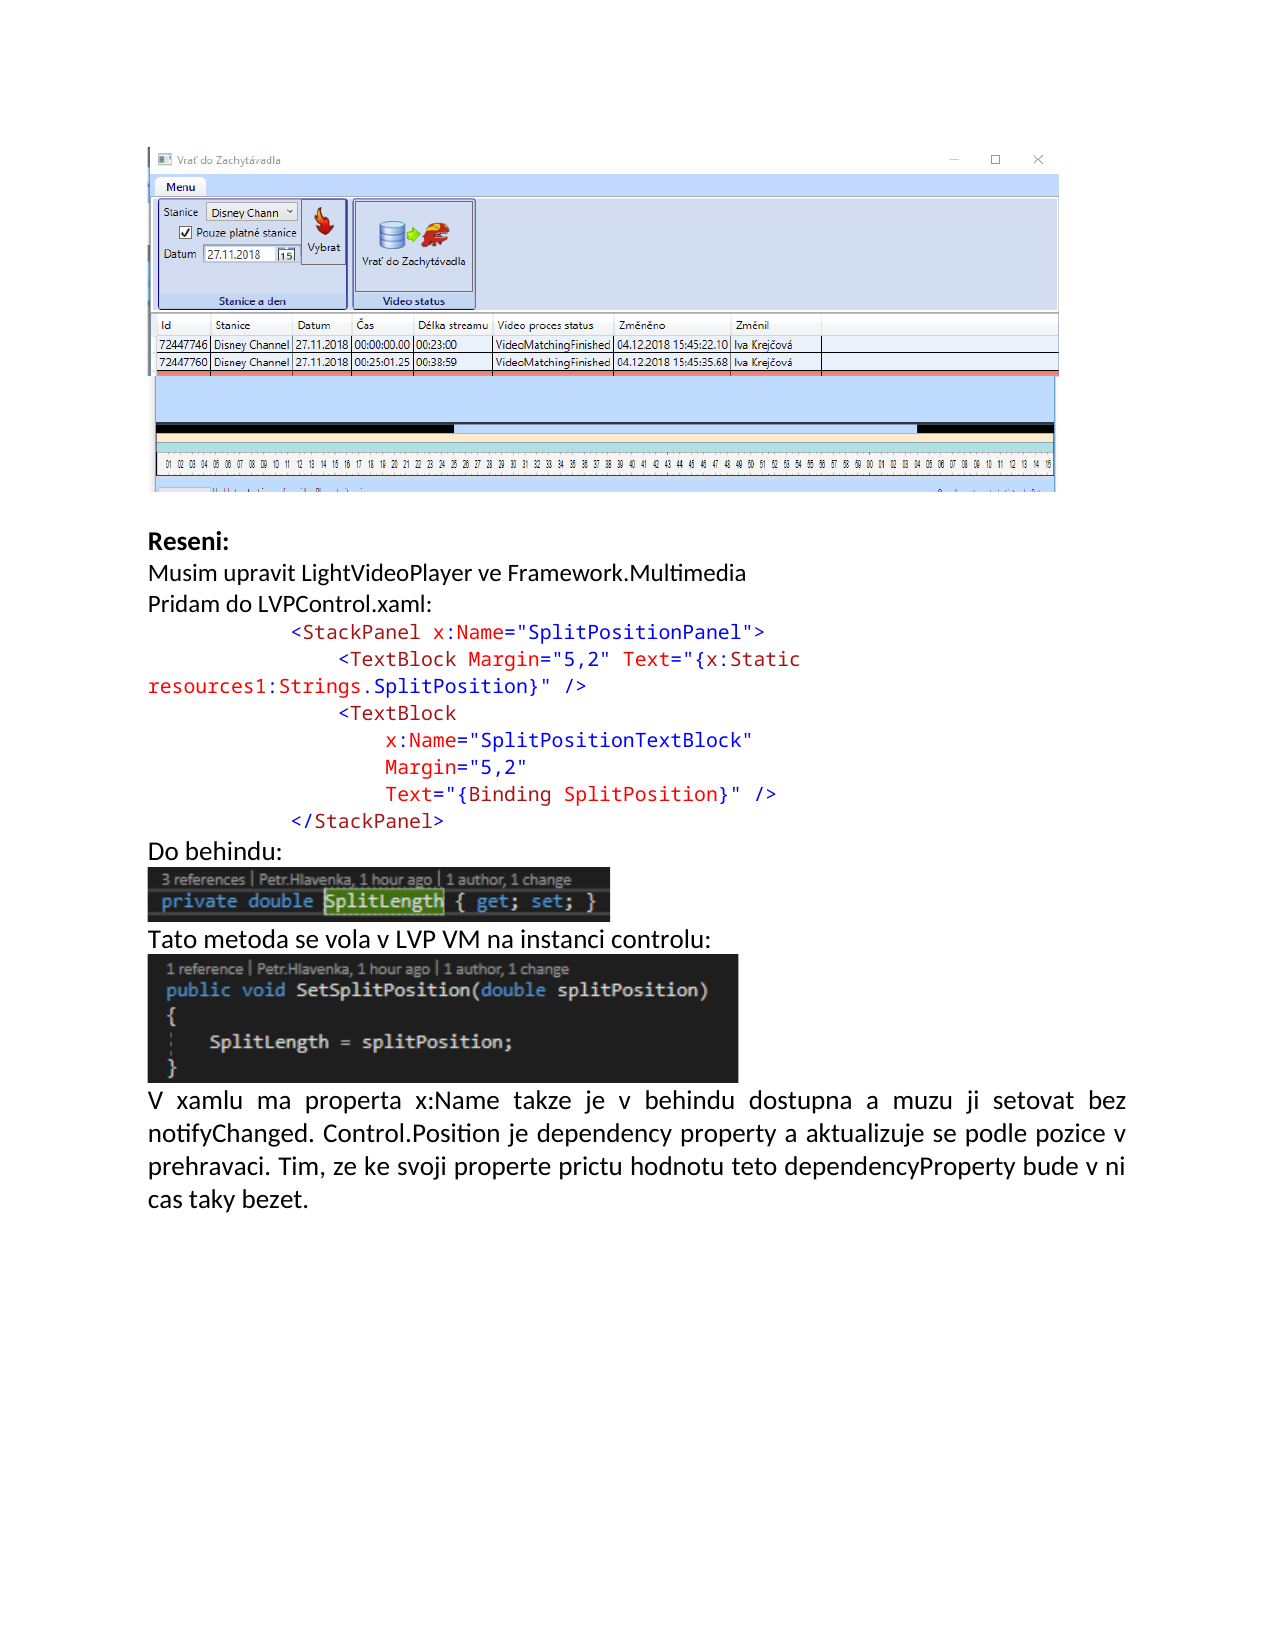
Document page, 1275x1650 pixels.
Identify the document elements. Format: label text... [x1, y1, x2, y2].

text <StackPanel x:Name="SplitPositionPanel"> [148, 618, 1127, 645]
text Margin="5,2" [148, 753, 1127, 780]
text Text="{Binding SplitPosition}" /> [148, 780, 1127, 807]
text </StackPanel> [148, 807, 1127, 834]
text Pridam do LVPControl.xaml: [148, 588, 1127, 618]
text <TextBlock Margin="5,2" Text="{x:Static resources1:Strings.SplitPosition}" /> [148, 645, 1127, 699]
text Reseni: [148, 524, 1127, 557]
text Do behindu: [148, 834, 1127, 867]
text <TextBlock [148, 699, 1127, 726]
text x:Name="SplitPositionTextBlock" [148, 726, 1127, 753]
text Tato metoda se vola v LVP VM na instanci controlu: [148, 922, 1127, 955]
text V xamlu ma properta x:Name takze je v behindu dostupna a muzu ji setovat bez notifyChanged. Control.Position je dependency property a aktualizuje se podle pozice v prehravaci. Tim, ze ke svoji properte prictu hodnotu teto dependencyProperty bude v ni cas taky bezet. [148, 1083, 1127, 1215]
text Musim upravit LightVideoPlayer ve Framework.Multimedia [148, 557, 1127, 588]
